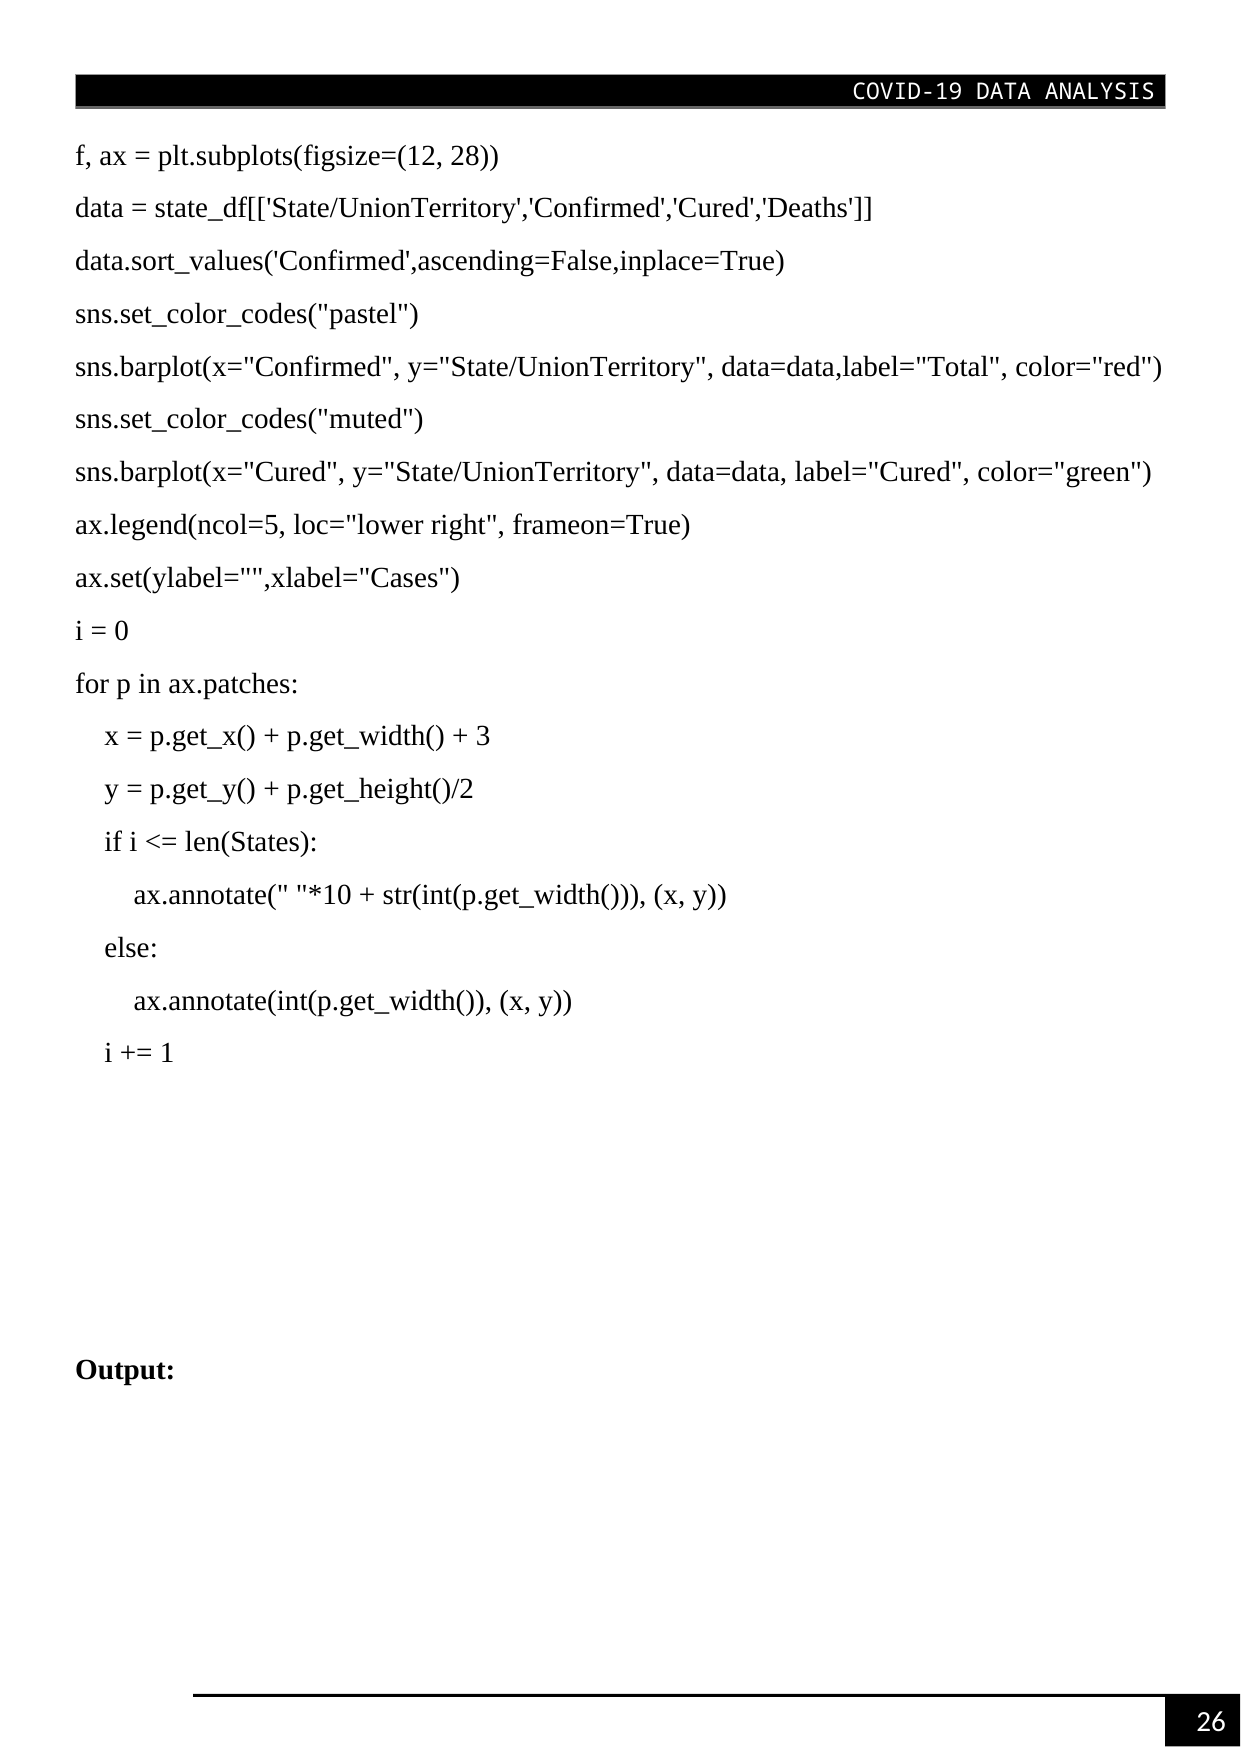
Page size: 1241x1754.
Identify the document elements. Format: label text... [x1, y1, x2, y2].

text data = state_df[['State/UnionTerritory','Confirmed','Cured','Deaths']] [75, 190, 1165, 224]
text f, ax = plt.subplots(figsize=(12, 28)) [75, 138, 1165, 171]
text i += 1 [75, 1035, 1165, 1069]
text if i <= len(States): [75, 824, 1165, 858]
text else: [75, 930, 1165, 963]
text ax.annotate(int(p.get_width()), (x, y)) [75, 983, 1165, 1016]
text ax.set(ylabel="",xlabel="Cases") [75, 560, 1165, 594]
text i = 0 [75, 613, 1165, 646]
text sns.set_color_codes("muted") [75, 402, 1165, 435]
text ax.annotate(" "*10 + str(int(p.get_width())), (x, y)) [75, 877, 1165, 911]
text y = p.get_y() + p.get_height()/2 [75, 771, 1165, 805]
text sns.barplot(x="Cured", y="State/UnionTerritory", data=data, label="Cured", color="green") [75, 454, 1165, 488]
text sns.set_color_codes("pastel") [75, 296, 1165, 329]
text data.sort_values('Confirmed',ascending=False,inplace=True) [75, 243, 1165, 277]
text for p in ax.patches: [75, 666, 1165, 699]
text Output: [75, 1352, 1165, 1386]
text x = p.get_x() + p.get_width() + 3 [75, 718, 1165, 752]
text ax.legend(ncol=5, loc="lower right", frameon=True) [75, 507, 1165, 541]
text sns.barplot(x="Confirmed", y="State/UnionTerritory", data=data,label="Total", color="red") [75, 349, 1165, 382]
